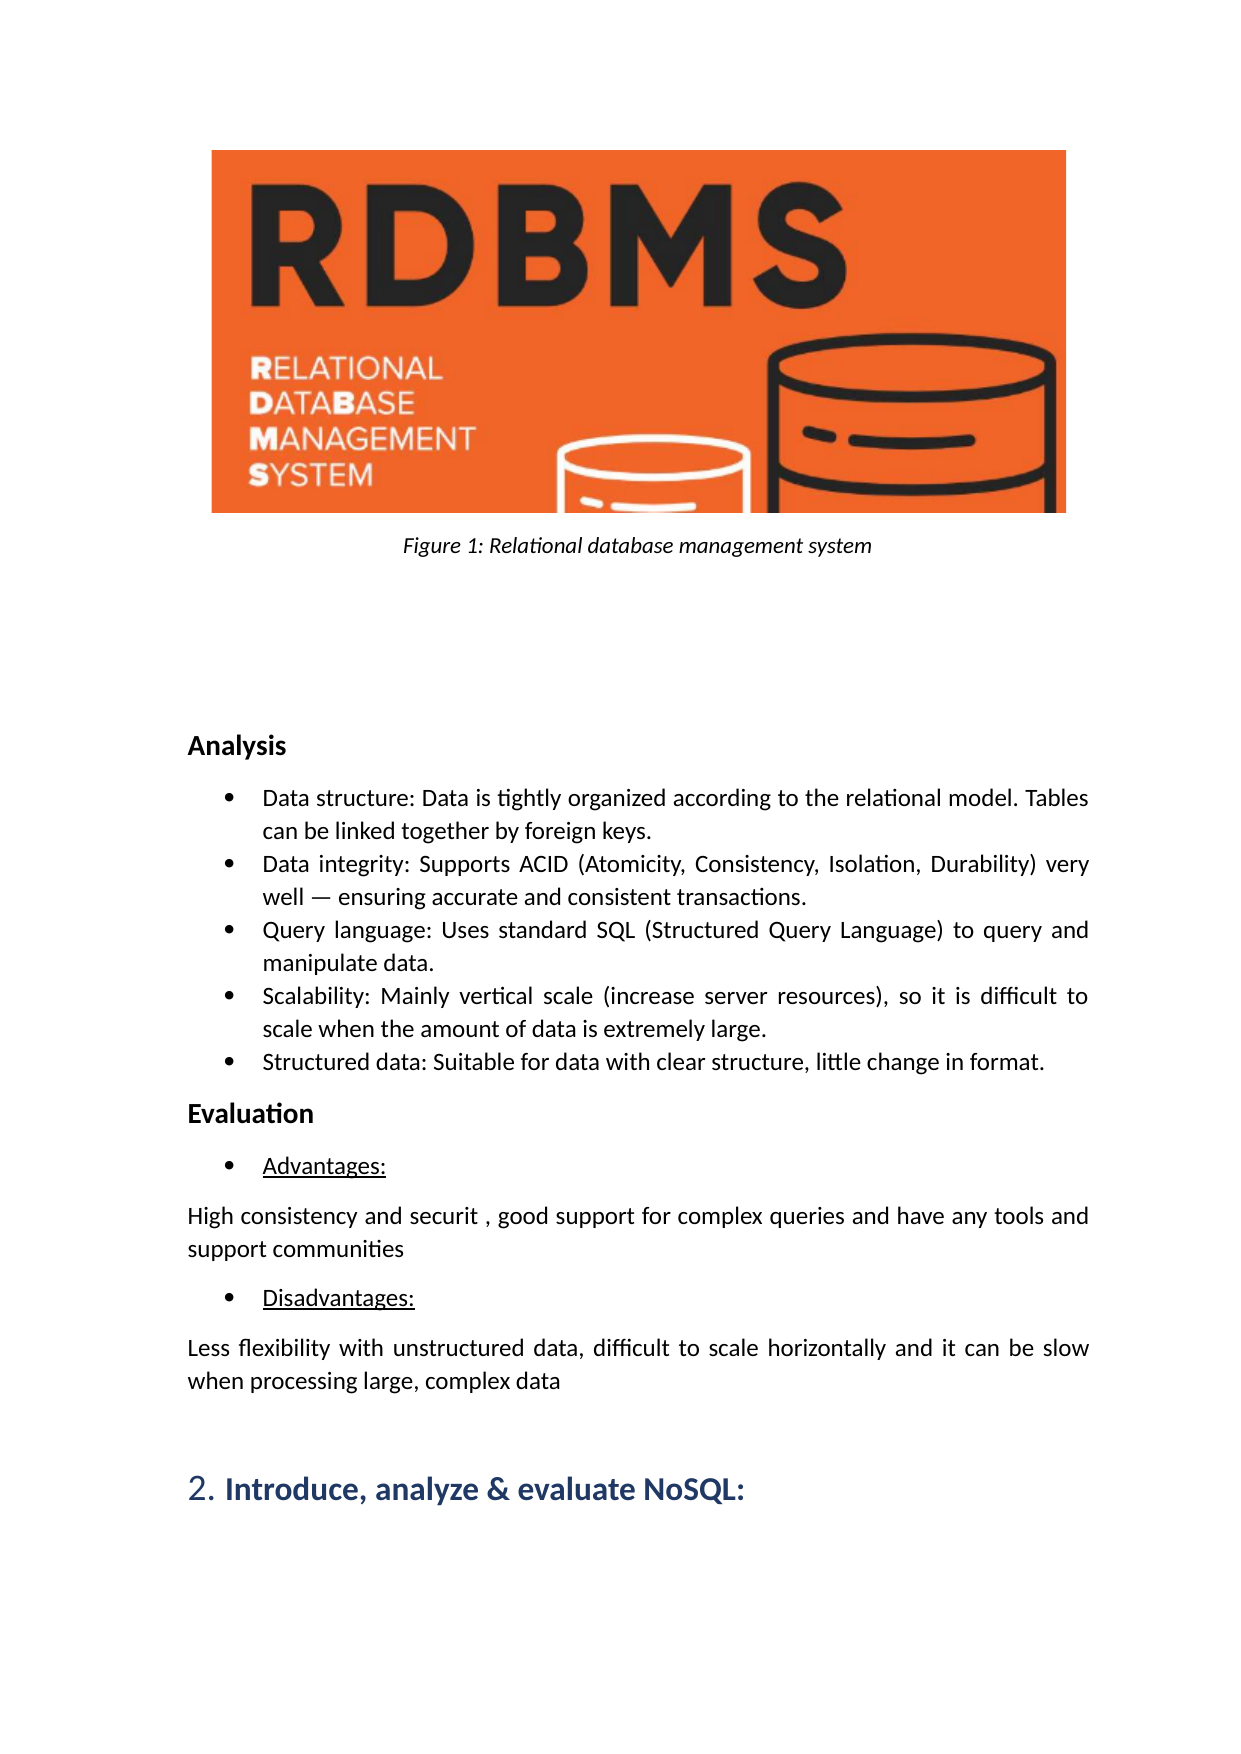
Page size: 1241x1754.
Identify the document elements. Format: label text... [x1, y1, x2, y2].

text Analysis [187, 727, 1090, 763]
list Scalability: Mainly vertical scale (increase server resources), so it is difficult to scale when the amount of data is extremely large. [225, 980, 1090, 1043]
text Figure 1: Relational database management system [187, 532, 1090, 559]
list Query language: Uses standard SQL (Structured Query Language) to query and manipulate data. [225, 914, 1090, 977]
list Disadvantages: [225, 1282, 1090, 1313]
list Advantages: [225, 1150, 1090, 1181]
text Evaluation [187, 1095, 1090, 1131]
list Introduce, analyze & evaluate NoSQL: [187, 1464, 1090, 1510]
list Structured data: Suitable for data with clear structure, little change in format. [225, 1046, 1090, 1076]
list Data structure: Data is tightly organized according to the relational model. Tables can be linked together by foreign keys. [225, 782, 1090, 846]
picture [211, 150, 1067, 513]
list Data integrity: Supports ACID (Atomicity, Consistency, Isolation, Durability) very well — ensuring accurate and consistent transactions. [225, 848, 1090, 912]
text High consistency and securit , good support for complex queries and have any tools and support communities [187, 1200, 1090, 1263]
text Less flexibility with unstructured data, difficult to scale horizontally and it can be slow when processing large, complex data [187, 1332, 1090, 1395]
